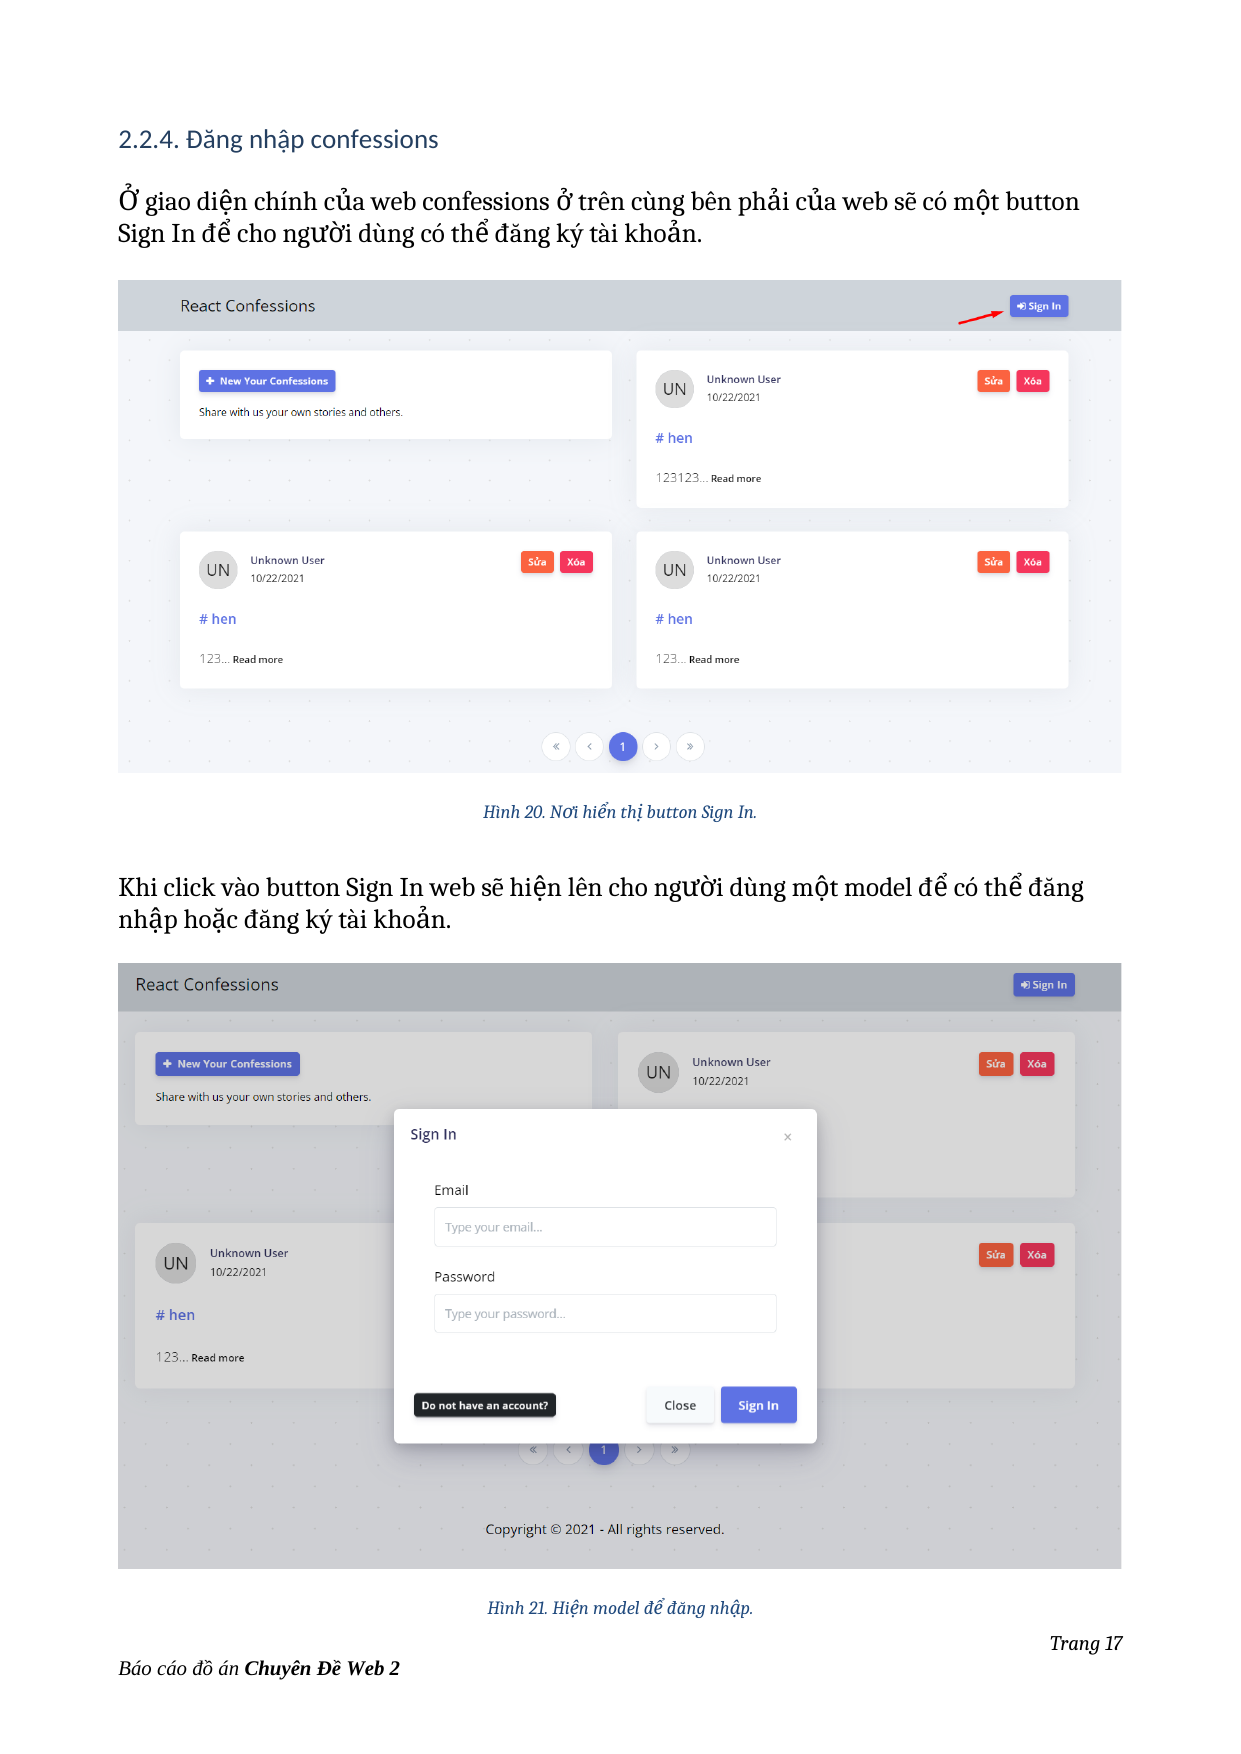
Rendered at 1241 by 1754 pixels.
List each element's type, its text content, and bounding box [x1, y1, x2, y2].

text Ở giao diện chính của web confessions ở trên cùng bên phải của web sẽ có một button Sign In để cho người dùng có thể đăng ký tài khoản. [118, 186, 1122, 249]
picture [118, 963, 1122, 1569]
picture [118, 280, 1122, 773]
text Khi click vào button Sign In web sẽ hiện lên cho người dùng một model để có thể đăng nhập hoặc đăng ký tài khoản. [118, 872, 1122, 935]
text Hình . Nơi hiển thị button Sign In. [118, 801, 1122, 823]
subtitle 2.2.4. Đăng nhập confessions [118, 122, 1122, 155]
text Hình . Hiện model để đăng nhập. [118, 1598, 1122, 1619]
